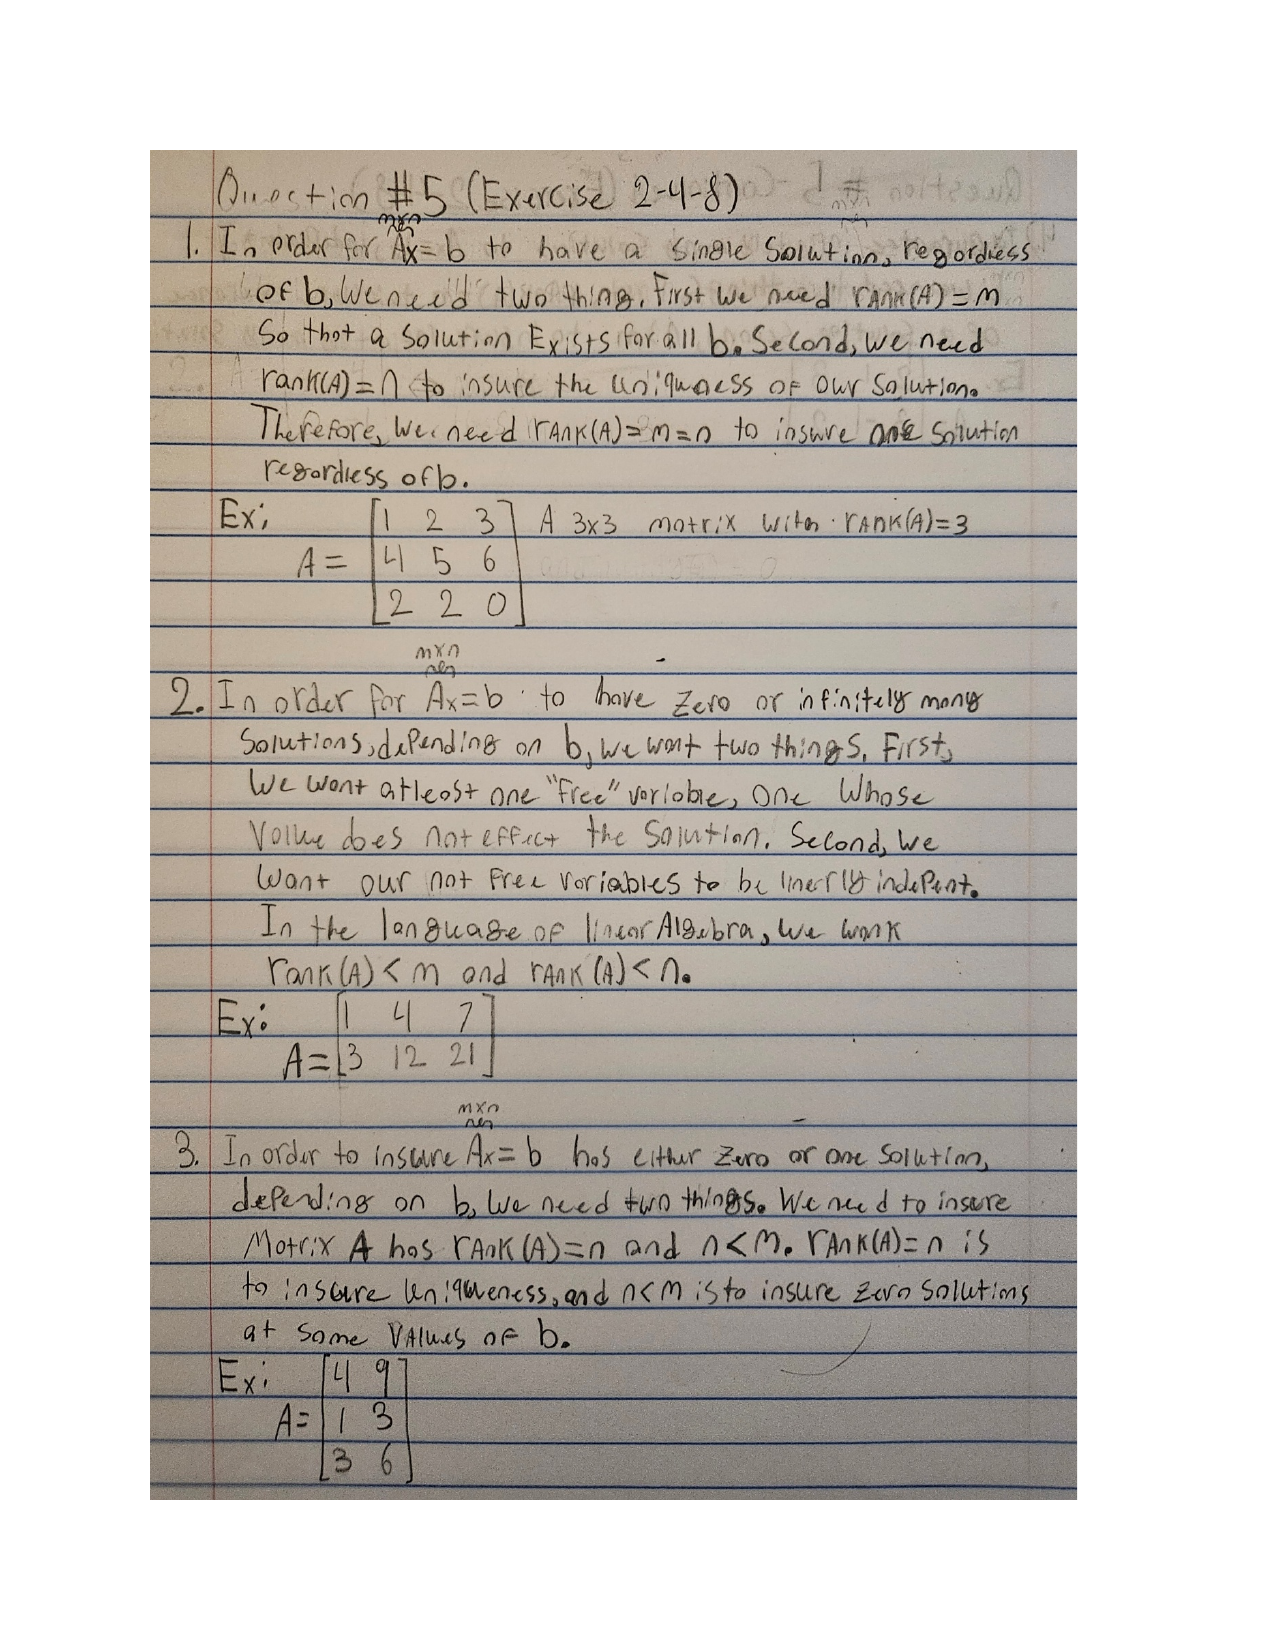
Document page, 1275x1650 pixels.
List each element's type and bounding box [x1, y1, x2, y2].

picture [150, 150, 1078, 1500]
